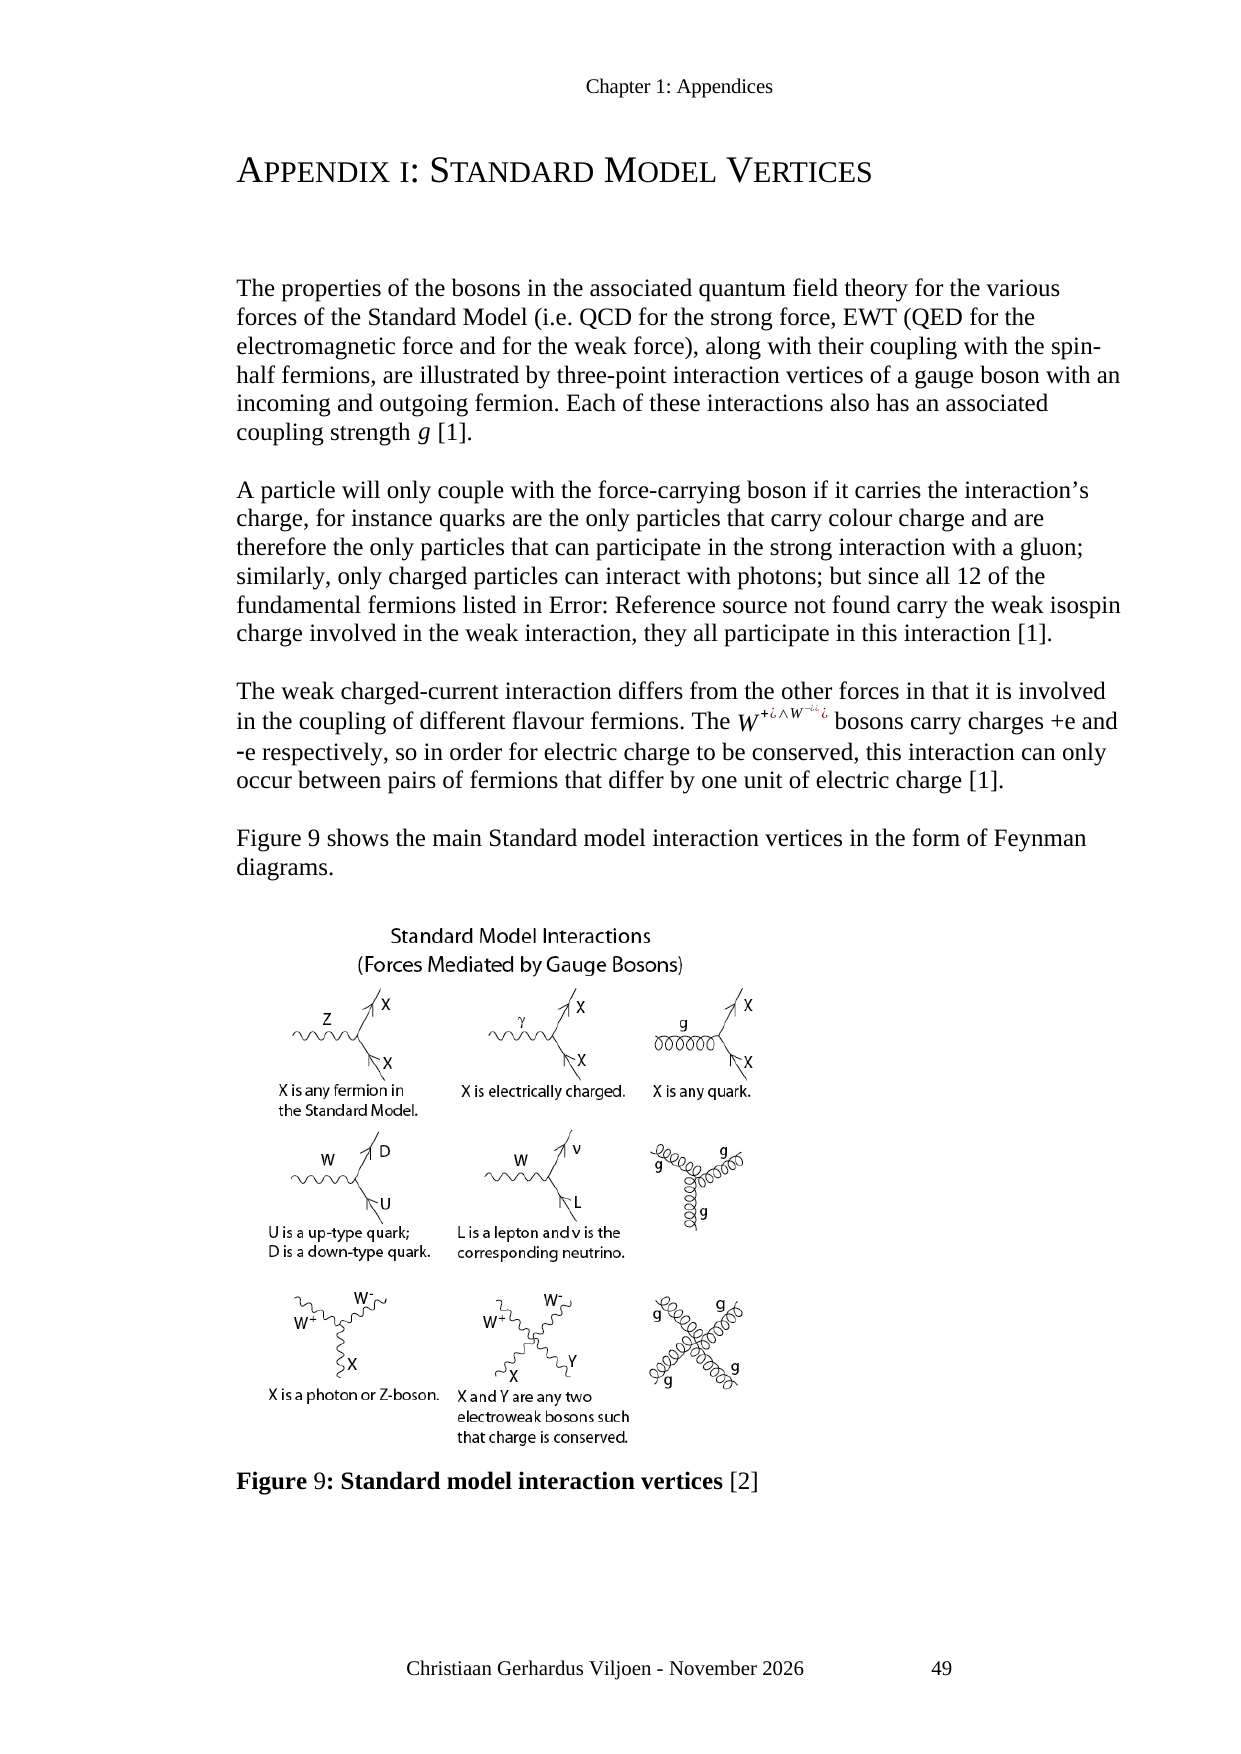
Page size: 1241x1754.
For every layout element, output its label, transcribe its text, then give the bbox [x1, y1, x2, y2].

subtitle Appendix i: Standard Model Vertices [236, 148, 1122, 191]
text Figure 1: Standard model interaction vertices [236, 1466, 1122, 1495]
text The weak charged-current interaction differs from the other forces in that it is involved in the coupling of different flavour fermions. The bosons carry charges +e and e respectively, so in order for electric charge to be conserved, this interaction can only occur between pairs of fermions that differ by one unit of electric charge . [236, 676, 1122, 794]
picture [236, 909, 780, 1466]
text Figure 1 shows the main Standard model interaction vertices in the form of Feynman diagrams. [236, 823, 1122, 880]
text The properties of the bosons in the associated quantum field theory for the various forces of the Standard Model (i.e. QCD for the strong force, EWT (QED for the electromagnetic force and for the weak force), along with their coupling with the spin-half fermions, are illustrated by three-point interaction vertices of a gauge boson with an incoming and outgoing fermion. Each of these interactions also has an associated coupling strength . [236, 273, 1122, 446]
text A particle will only couple with the force-carrying boson if it carries the interaction’s charge, for instance quarks are the only particles that carry colour charge and are therefore the only particles that can participate in the strong interaction with a gluon; similarly, only charged particles can interact with photons; but since all 12 of the fundamental fermions listed in Table 1 carry the weak isospin charge involved in the weak interaction, they all participate in this interaction . [236, 475, 1122, 647]
